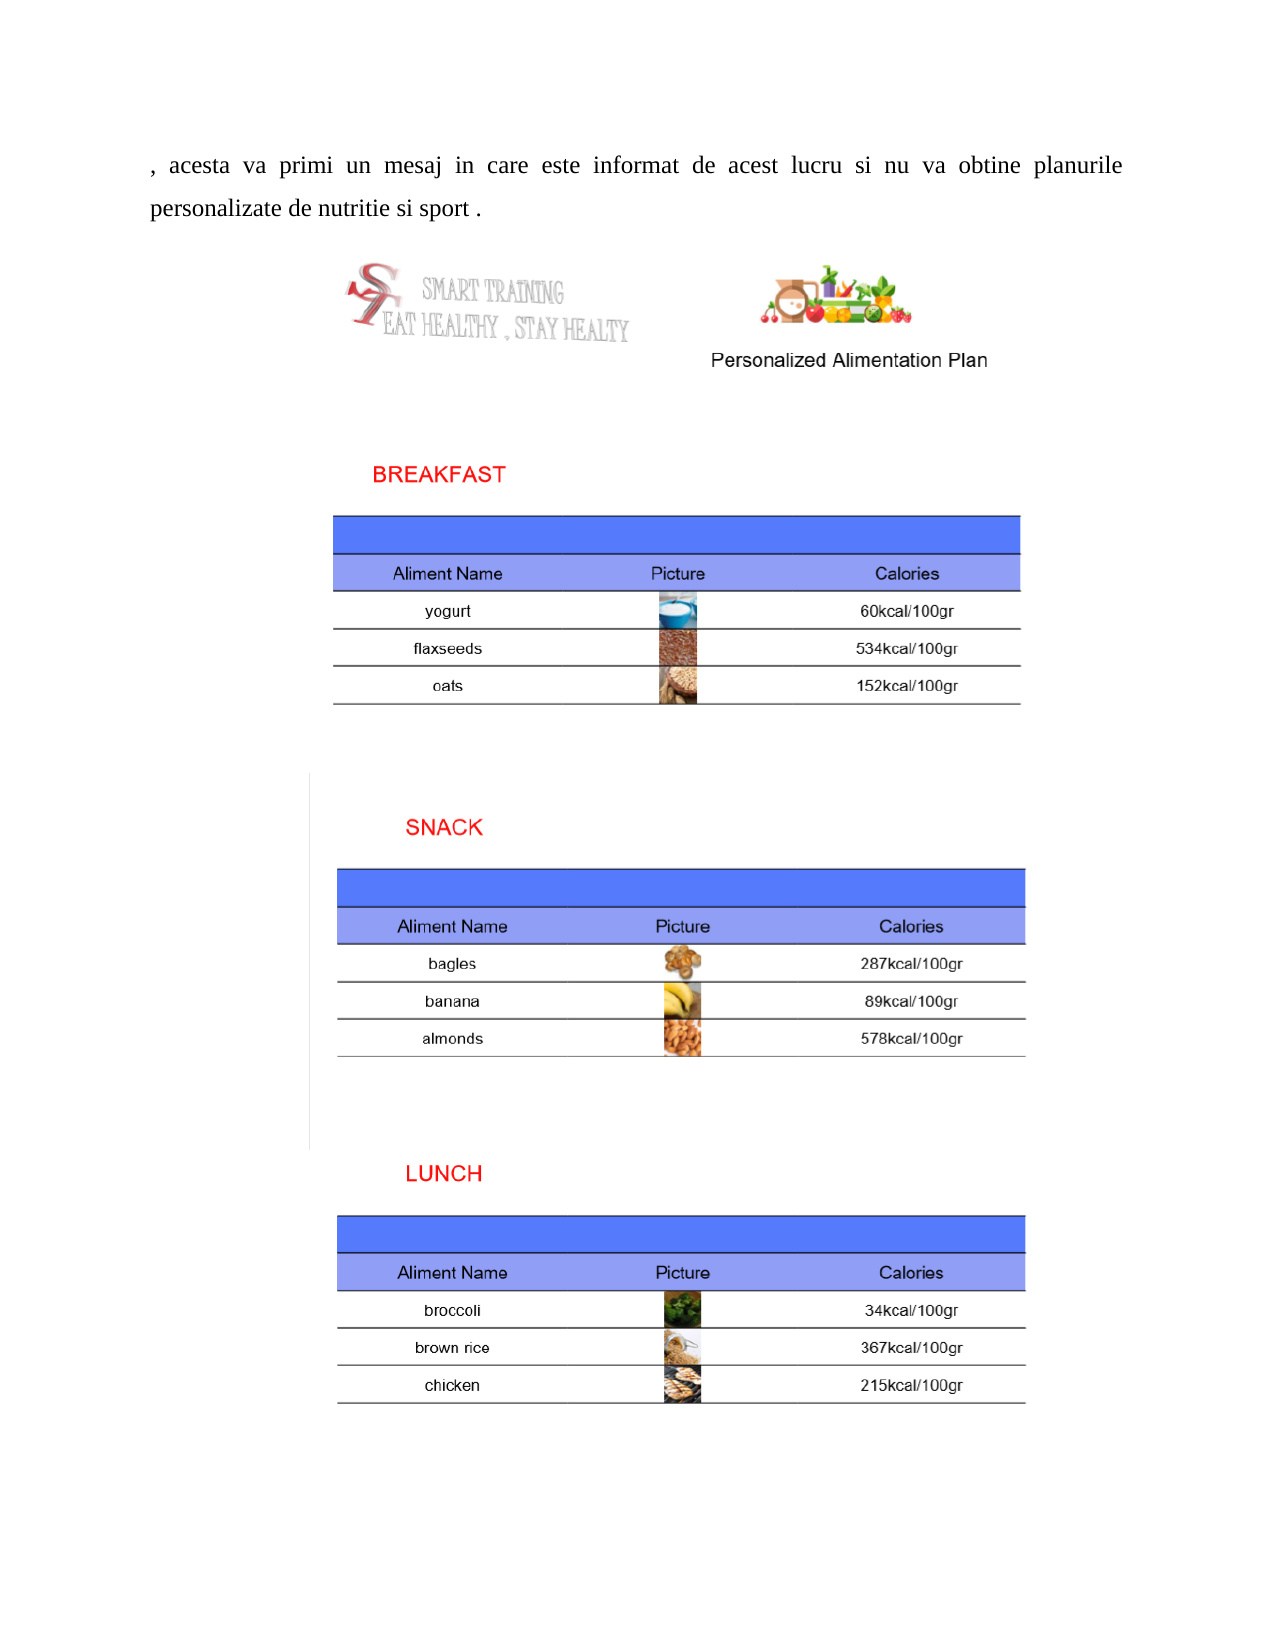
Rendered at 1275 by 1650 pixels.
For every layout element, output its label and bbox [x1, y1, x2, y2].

text [150, 150, 1125, 222]
picture [303, 236, 1047, 1482]
